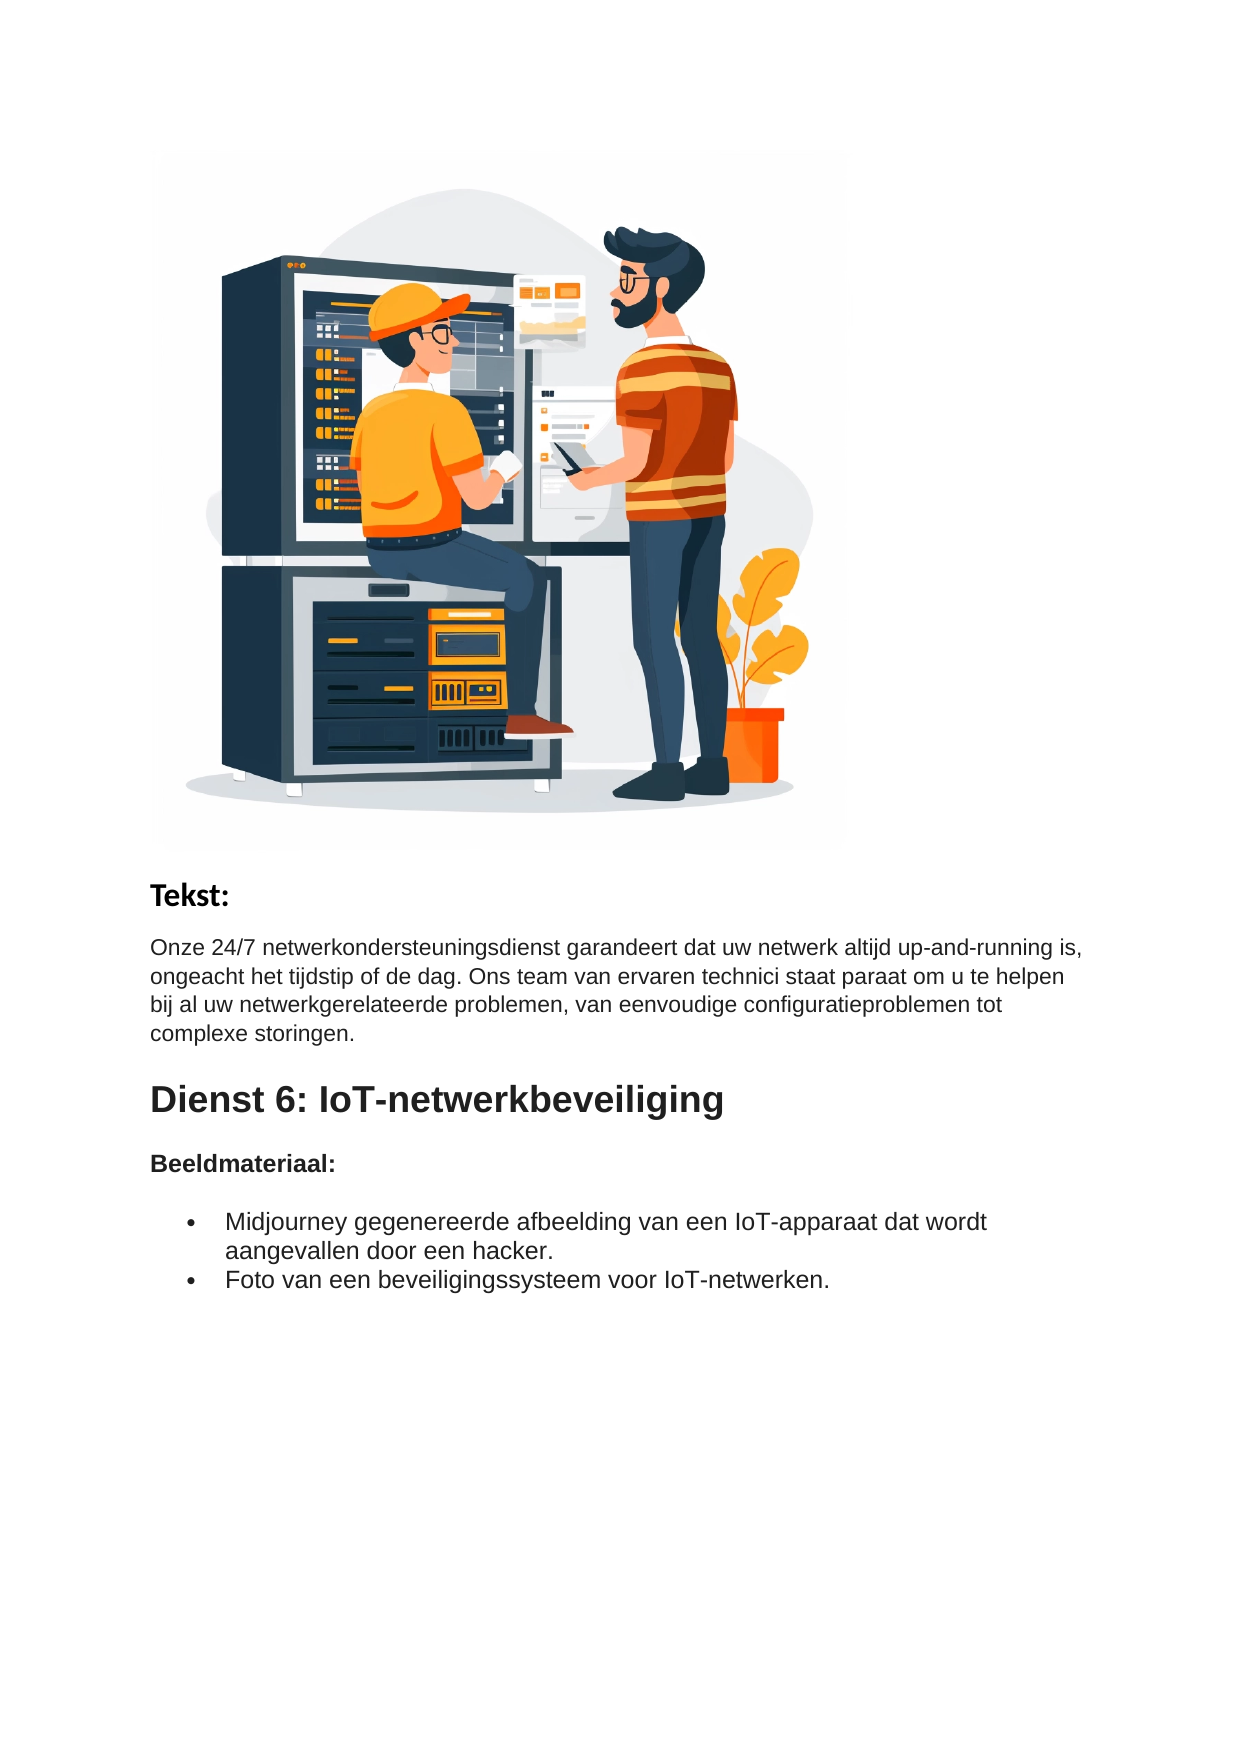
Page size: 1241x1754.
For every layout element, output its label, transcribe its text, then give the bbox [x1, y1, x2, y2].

list Foto van een beveiligingssysteem voor IoT-netwerken. [187, 1265, 1090, 1293]
picture [150, 150, 855, 855]
list Midjourney gegenereerde afbeelding van een IoT-apparaat dat wordt aangevallen door een hacker. [187, 1207, 1090, 1265]
text Dienst 6: IoT-netwerkbeveiliging [150, 1077, 1090, 1120]
text Onze 24/7 netwerkondersteuningsdienst garandeert dat uw netwerk altijd up-and-running is, ongeacht het tijdstip of de dag. Ons team van ervaren technici staat paraat om u te helpen bij al uw netwerkgerelateerde problemen, van eenvoudige configuratieproblemen tot complexe storingen. [150, 934, 1090, 1046]
text Beeldmateriaal: [150, 1149, 1090, 1178]
text Tekst: [150, 873, 1090, 914]
